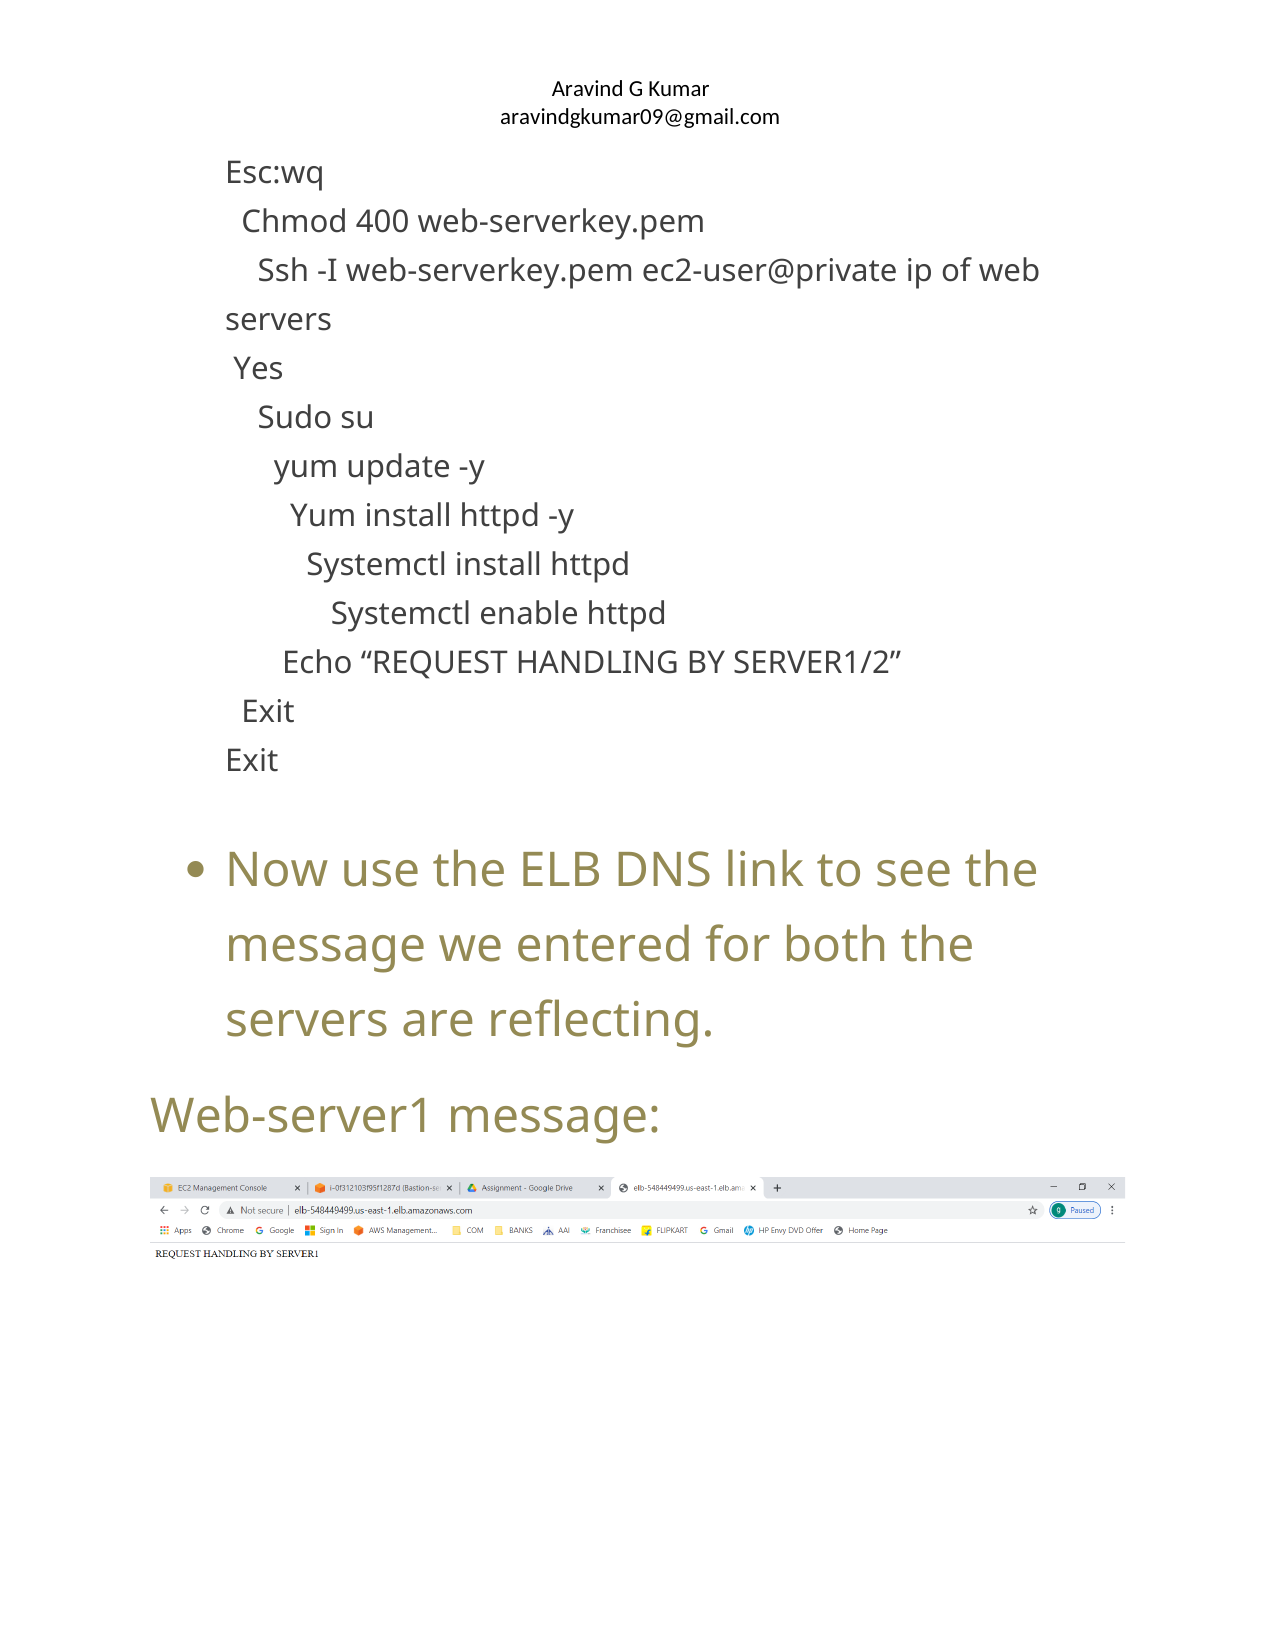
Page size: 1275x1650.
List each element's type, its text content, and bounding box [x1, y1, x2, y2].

list Now use the ELB DNS link to see the message we entered for both the servers are reflecting. [187, 835, 1125, 1051]
list Echo “REQUEST HANDLING BY SERVER1/2” [225, 639, 1125, 682]
list Ssh -I web-serverkey.pem ec2-user@private ip of web servers [225, 248, 1125, 339]
list Exit [225, 688, 1125, 731]
list Esc:wq [225, 150, 1125, 193]
list Sudo su yum update -y [225, 395, 1125, 486]
list Exit [225, 737, 1125, 780]
list Chmod 400 web-serverkey.pem [225, 199, 1125, 242]
text Web-server1 message: [150, 1082, 1125, 1147]
list Systemctl enable httpd [225, 591, 1125, 633]
list Yes [225, 346, 1125, 388]
list Systemctl install httpd [225, 542, 1125, 584]
picture [150, 1177, 1125, 1376]
list Yum install httpd -y [225, 493, 1125, 535]
